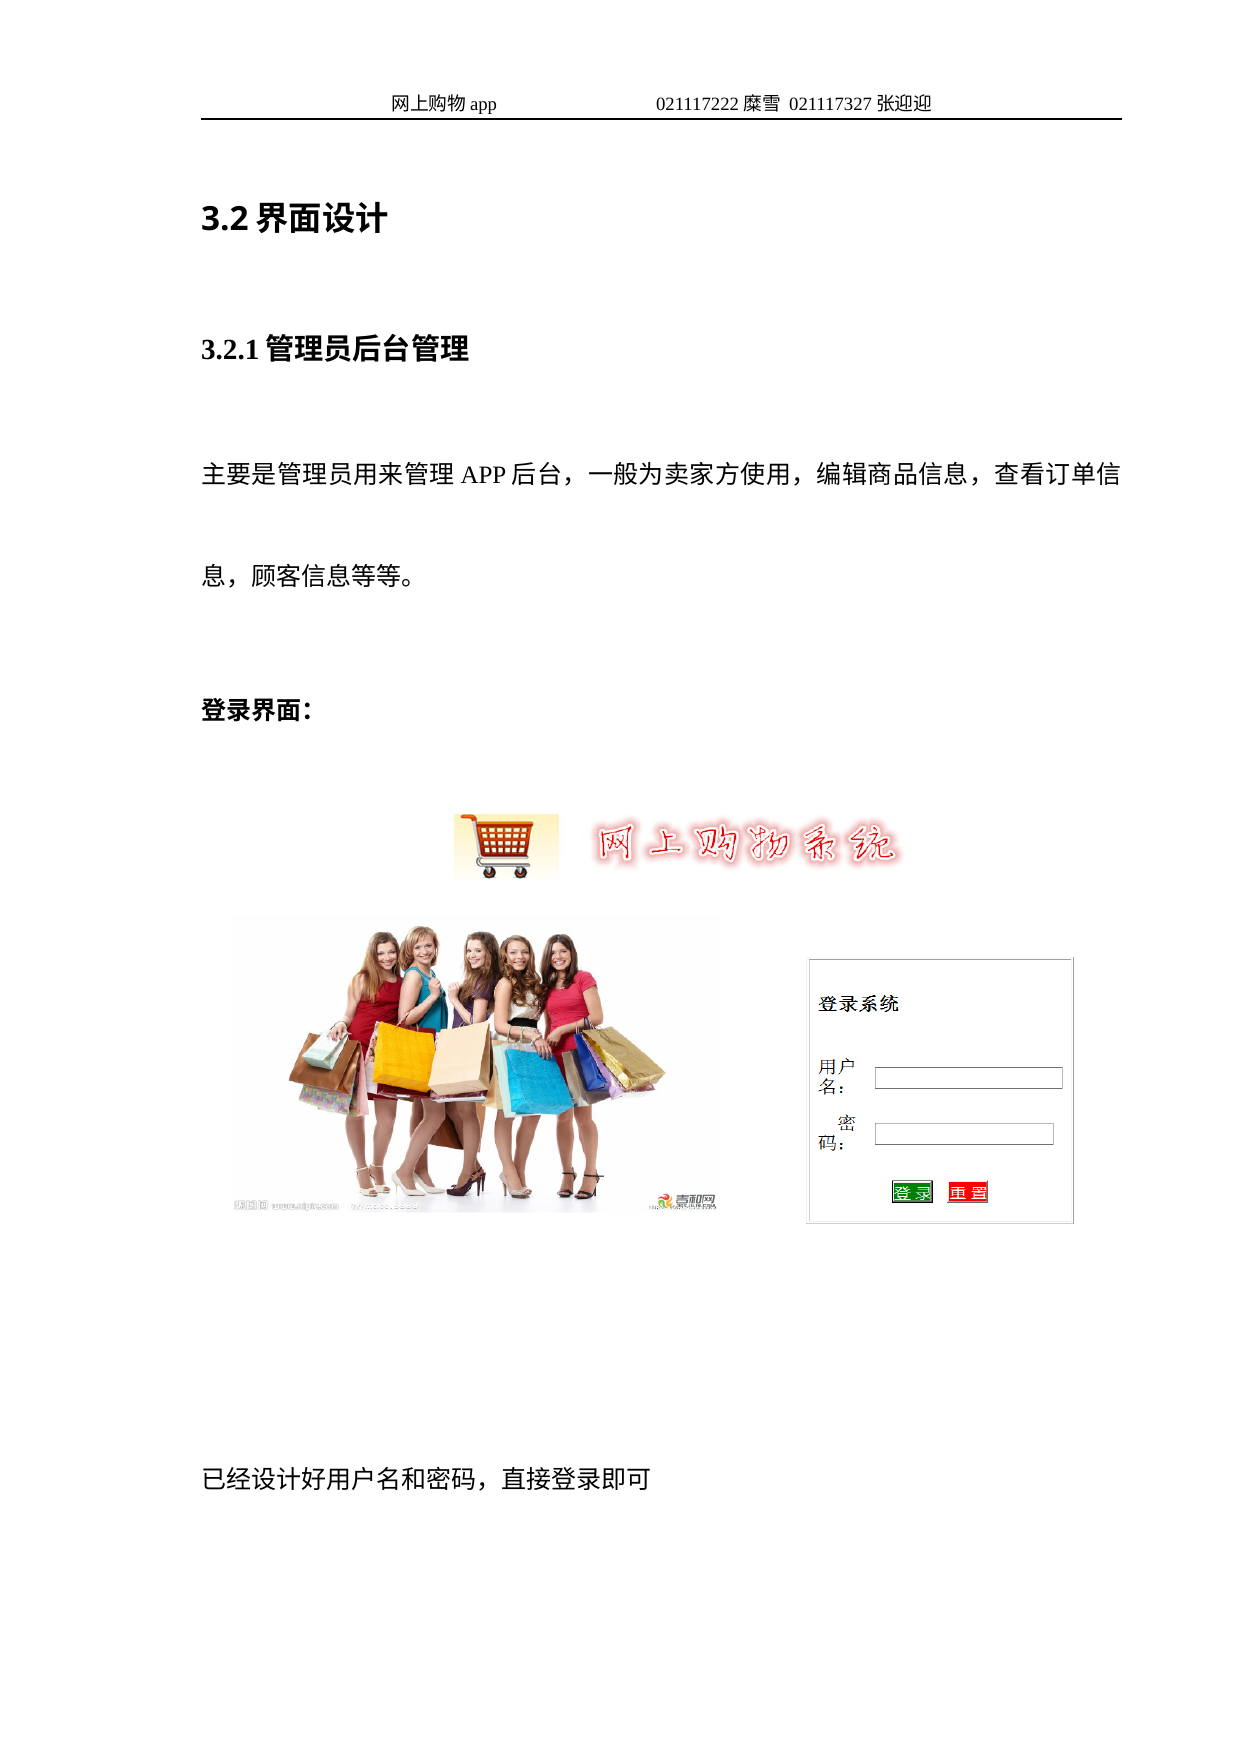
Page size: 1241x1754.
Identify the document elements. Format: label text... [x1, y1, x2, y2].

text 登录界面： [201, 675, 1122, 743]
text 主要是管理员用来管理APP后台，一般为卖家方使用，编辑商品信息，查看订单信息，顾客信息等等。 [201, 438, 1122, 608]
text 已经设计好用户名和密码，直接登录即可 [201, 1444, 1122, 1512]
subtitle 3.2界面设计 [201, 182, 1122, 250]
subtitle 3.2.1管理员后台管理 [201, 313, 1122, 381]
picture [200, 809, 1088, 1254]
